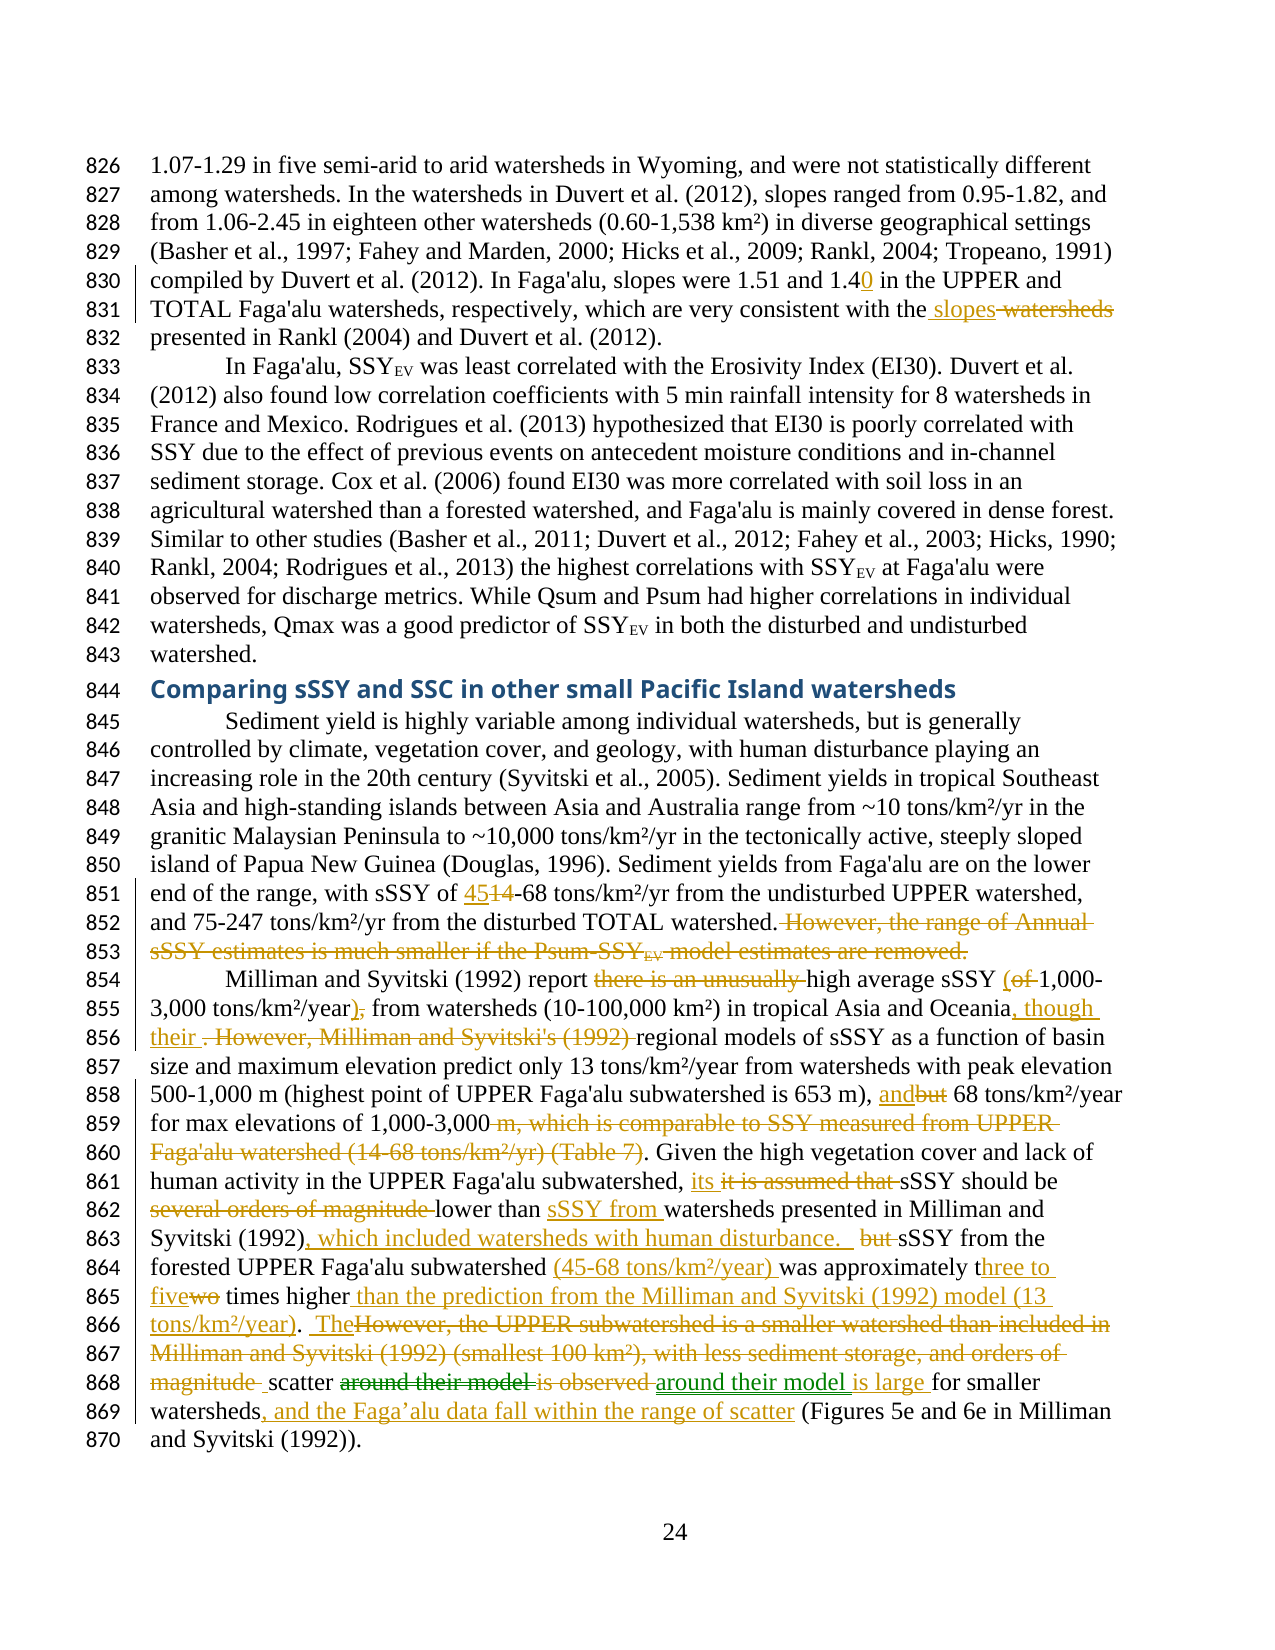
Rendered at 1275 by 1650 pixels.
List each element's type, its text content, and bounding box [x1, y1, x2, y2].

text Sediment yield is highly variable among individual watersheds, but is generally controlled by climate, vegetation cover, and geology, with human disturbance playing an increasing role in the 20th century (Syvitski et al., 2005). Sediment yields in tropical Southeast Asia and high-standing islands between Asia and Australia range from ~10 tons/km²/yr in the granitic Malaysian Peninsula to ~10,000 tons/km²/yr in the tectonically active, steeply sloped island of Papua New Guinea (Douglas, 1996). Sediment yields from Faga'alu are on the lower end of the range, with sSSY of -68 tons/km²/yr from the undisturbed UPPER watershed, and 75-247 tons/km²/yr from the disturbed TOTAL watershed. [150, 706, 1125, 964]
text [150, 150, 1125, 351]
subtitle Comparing sSSY and SSC in other small Pacific Island watersheds [150, 672, 1125, 706]
text In Faga'alu, SSYEV was least correlated with the Erosivity Index (EI30). Duvert et al. (2012) also found low correlation coefficients with 5 min rainfall intensity for 8 watersheds in France and Mexico. Rodrigues et al. (2013) hypothesized that EI30 is poorly correlated with SSY due to the effect of previous events on antecedent moisture conditions and in-channel sediment storage. Cox et al. (2006) found EI30 was more correlated with soil loss in an agricultural watershed than a forested watershed, and Faga'alu is mainly covered in dense forest. Similar to other studies (Basher et al., 2011; Duvert et al., 2012; Fahey et al., 2003; Hicks, 1990; Rankl, 2004; Rodrigues et al., 2013) the highest correlations with SSYEV at Faga'alu were observed for discharge metrics. While Qsum and Psum had higher correlations in individual watersheds, Qmax was a good predictor of SSYEV in both the disturbed and undisturbed watershed. [150, 351, 1125, 667]
text Milliman and Syvitski (1992) report high average sSSY 1,000-3,000 tons/km²/year from watersheds (10-100,000 km²) in tropical Asia and Oceaniaregional models of sSSY as a function of basin size and maximum elevation predict only 13 tons/km²/year from watersheds with peak elevation 500-1,000 m (highest point of UPPER Faga'alu subwatershed is 653 m), 68 tons/km²/year for max elevations of 1,000-3,000. Given the high vegetation cover and lack of human activity in the UPPER Faga'alu subwatershed, sSSY should be lower than watersheds presented in Milliman and Syvitski (1992) sSSY from the forested UPPER Faga'alu subwatershed was approximately t times higher. scatter for smaller watersheds (Figures 5e and 6e in Milliman and Syvitski (1992)). [150, 964, 1125, 1453]
